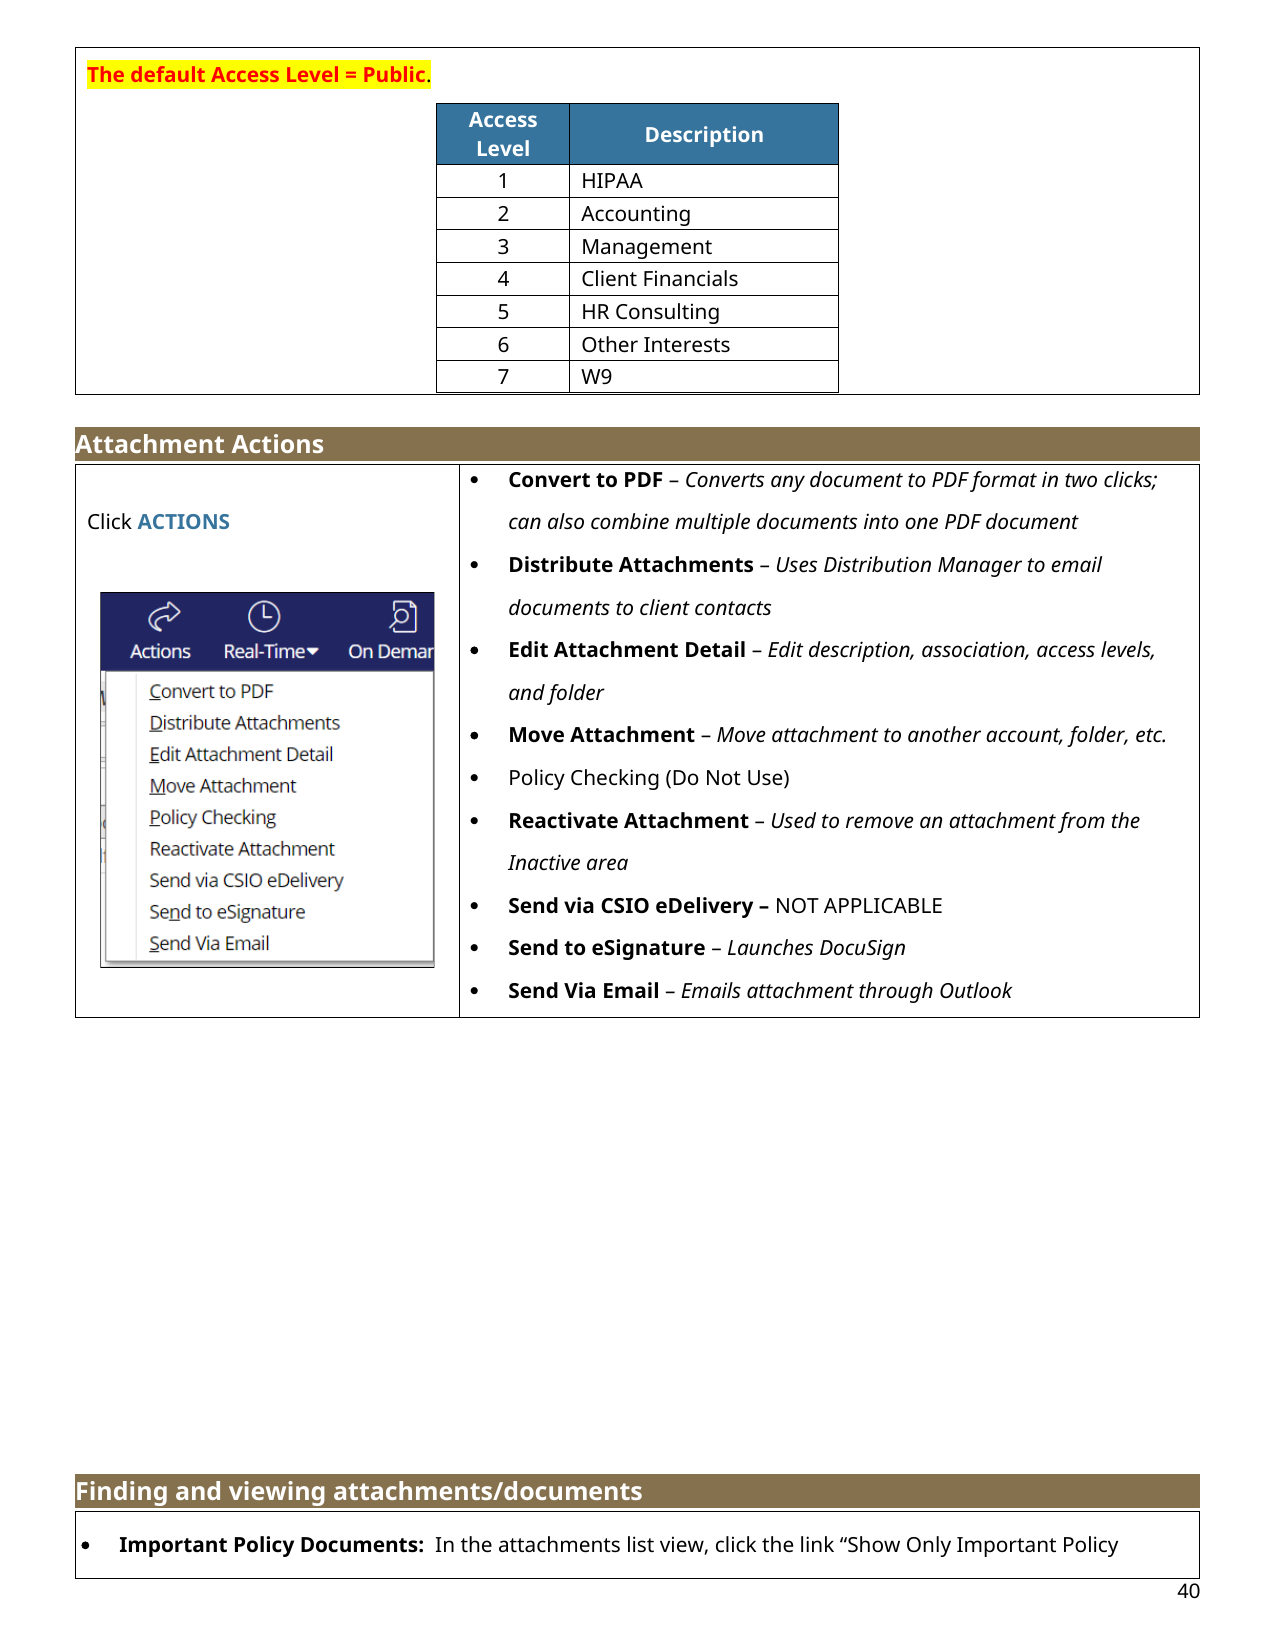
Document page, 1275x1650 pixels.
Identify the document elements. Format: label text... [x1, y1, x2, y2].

table_header Convert to PDF – Converts any document to PDF format in two clicks; can also combine multiple documents into one PDF document Distribute Attachments – Uses Distribution Manager to email documents to client contacts Edit Attachment Detail – Edit description, association, access levels, and folder Move Attachment – Move attachment to another account, folder, etc. Policy Checking (Do Not Use) Reactivate Attachment – Used to remove an attachment from the Inactive area Send via CSIO eDelivery – NOT APPLICABLE Send to eSignature – Launches DocuSign Send Via Email – Emails attachment through Outlook [460, 465, 1199, 1017]
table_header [76, 48, 1199, 393]
subtitle Finding and viewing attachments/documents [75, 1474, 1200, 1508]
subtitle Attachment Actions [75, 427, 1200, 461]
table_header Click ACTIONS [76, 465, 459, 1017]
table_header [76, 1512, 1199, 1578]
picture [100, 592, 435, 968]
